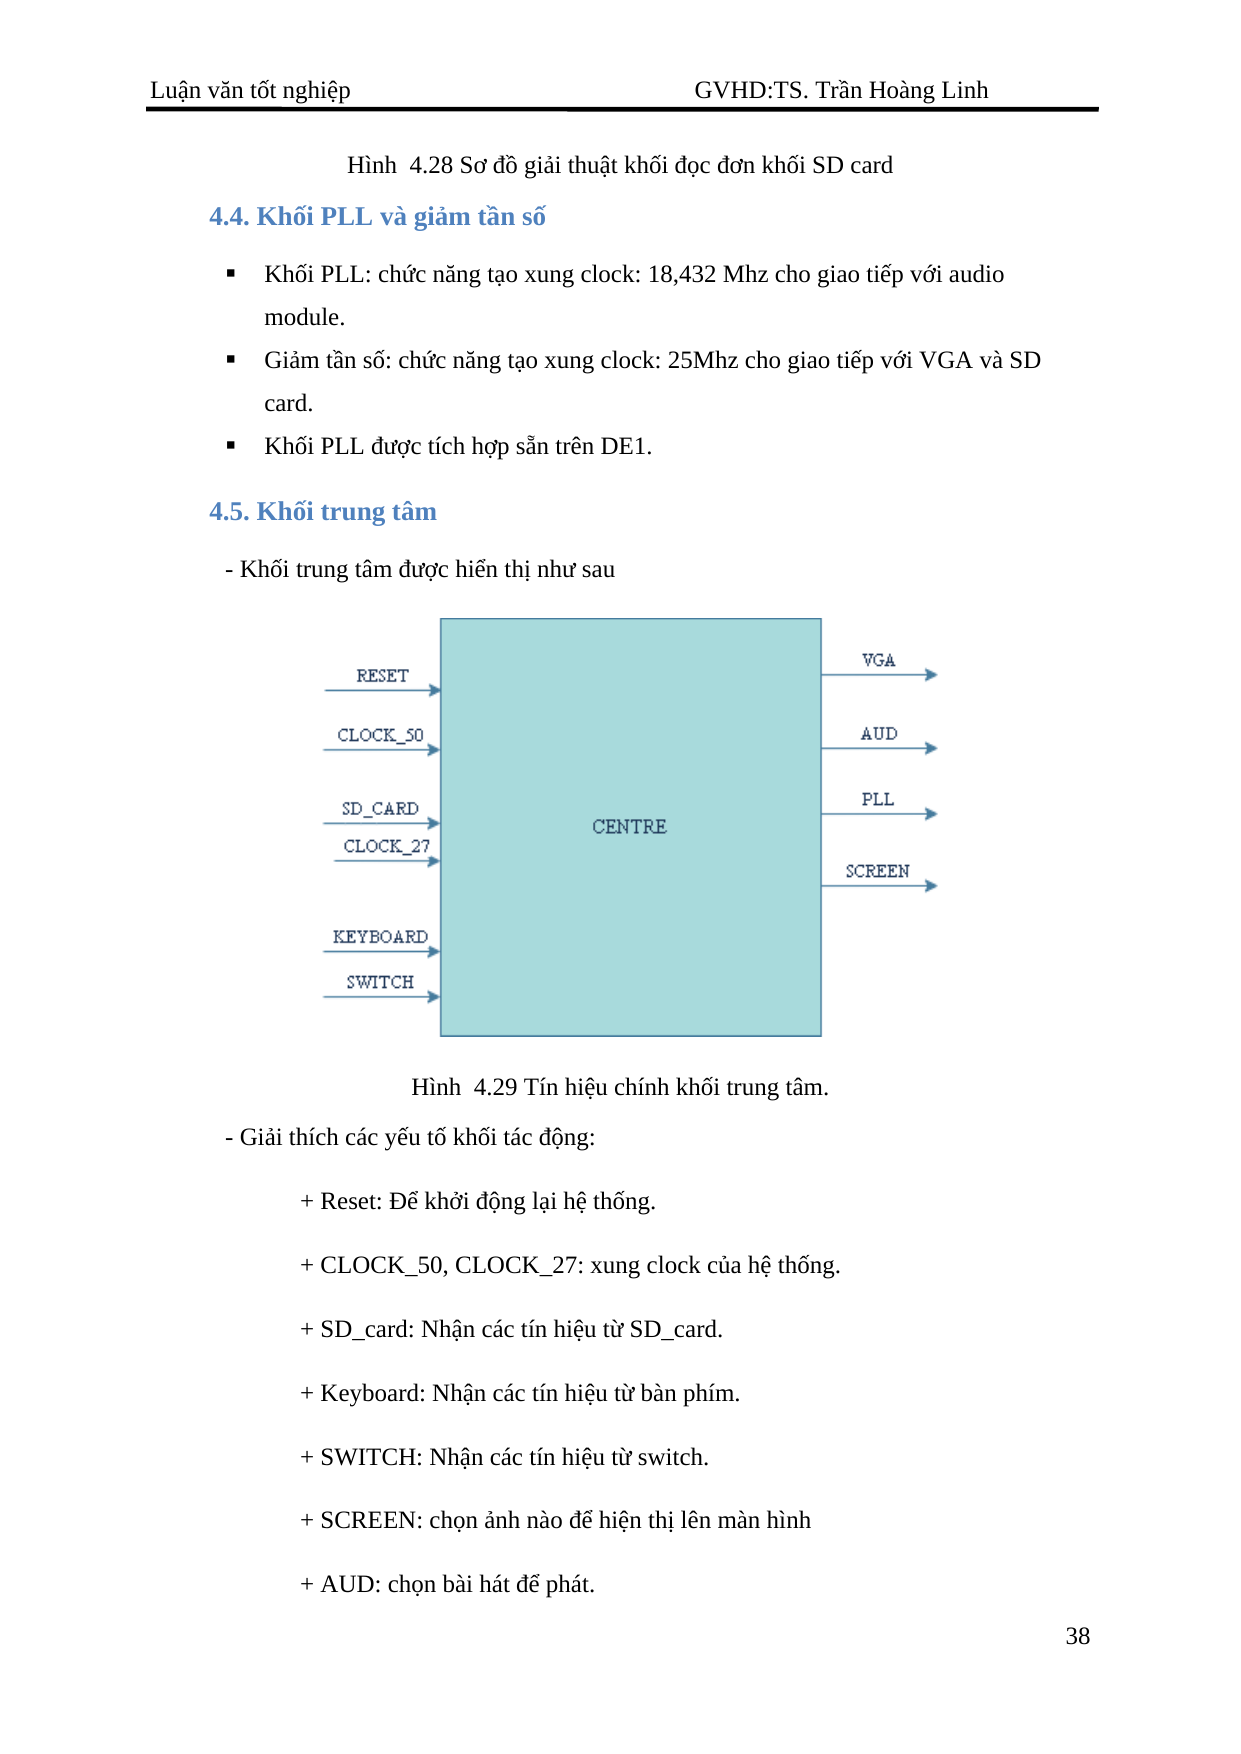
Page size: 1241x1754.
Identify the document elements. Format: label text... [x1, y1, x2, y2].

text + SD_card: Nhận các tín hiệu từ SD_card. [150, 1314, 1090, 1342]
list Khối PLL: chức năng tạo xung clock: 18,432 Mhz cho giao tiếp với audio module. [225, 259, 1090, 331]
text + CLOCK_50, CLOCK_27: xung clock của hệ thống. [150, 1250, 1090, 1278]
text + Reset: Để khởi động lại hệ thống. [150, 1186, 1090, 1214]
list Giảm tần số: chức năng tạo xung clock: 25Mhz cho giao tiếp với VGA và SD card. [225, 345, 1090, 417]
subtitle 4.4. Khối PLL và giảm tần số [209, 199, 1090, 231]
text + SCREEN: chọn ảnh nào để hiện thị lên màn hình [150, 1506, 1090, 1534]
list Khối PLL được tích hợp sẵn trên DE1. [225, 431, 1090, 460]
subtitle 4.5. Khối trung tâm [150, 495, 1090, 526]
text + Keyboard: Nhận các tín hiệu từ bàn phím. [150, 1378, 1090, 1406]
text - Giải thích các yếu tố khối tác động: [150, 1122, 1090, 1151]
picture [312, 618, 952, 1037]
text + SWITCH: Nhận các tín hiệu từ switch. [150, 1442, 1090, 1470]
text + AUD: chọn bài hát để phát. [150, 1569, 1090, 1598]
text - Khối trung tâm được hiển thị như sau [150, 554, 1090, 583]
